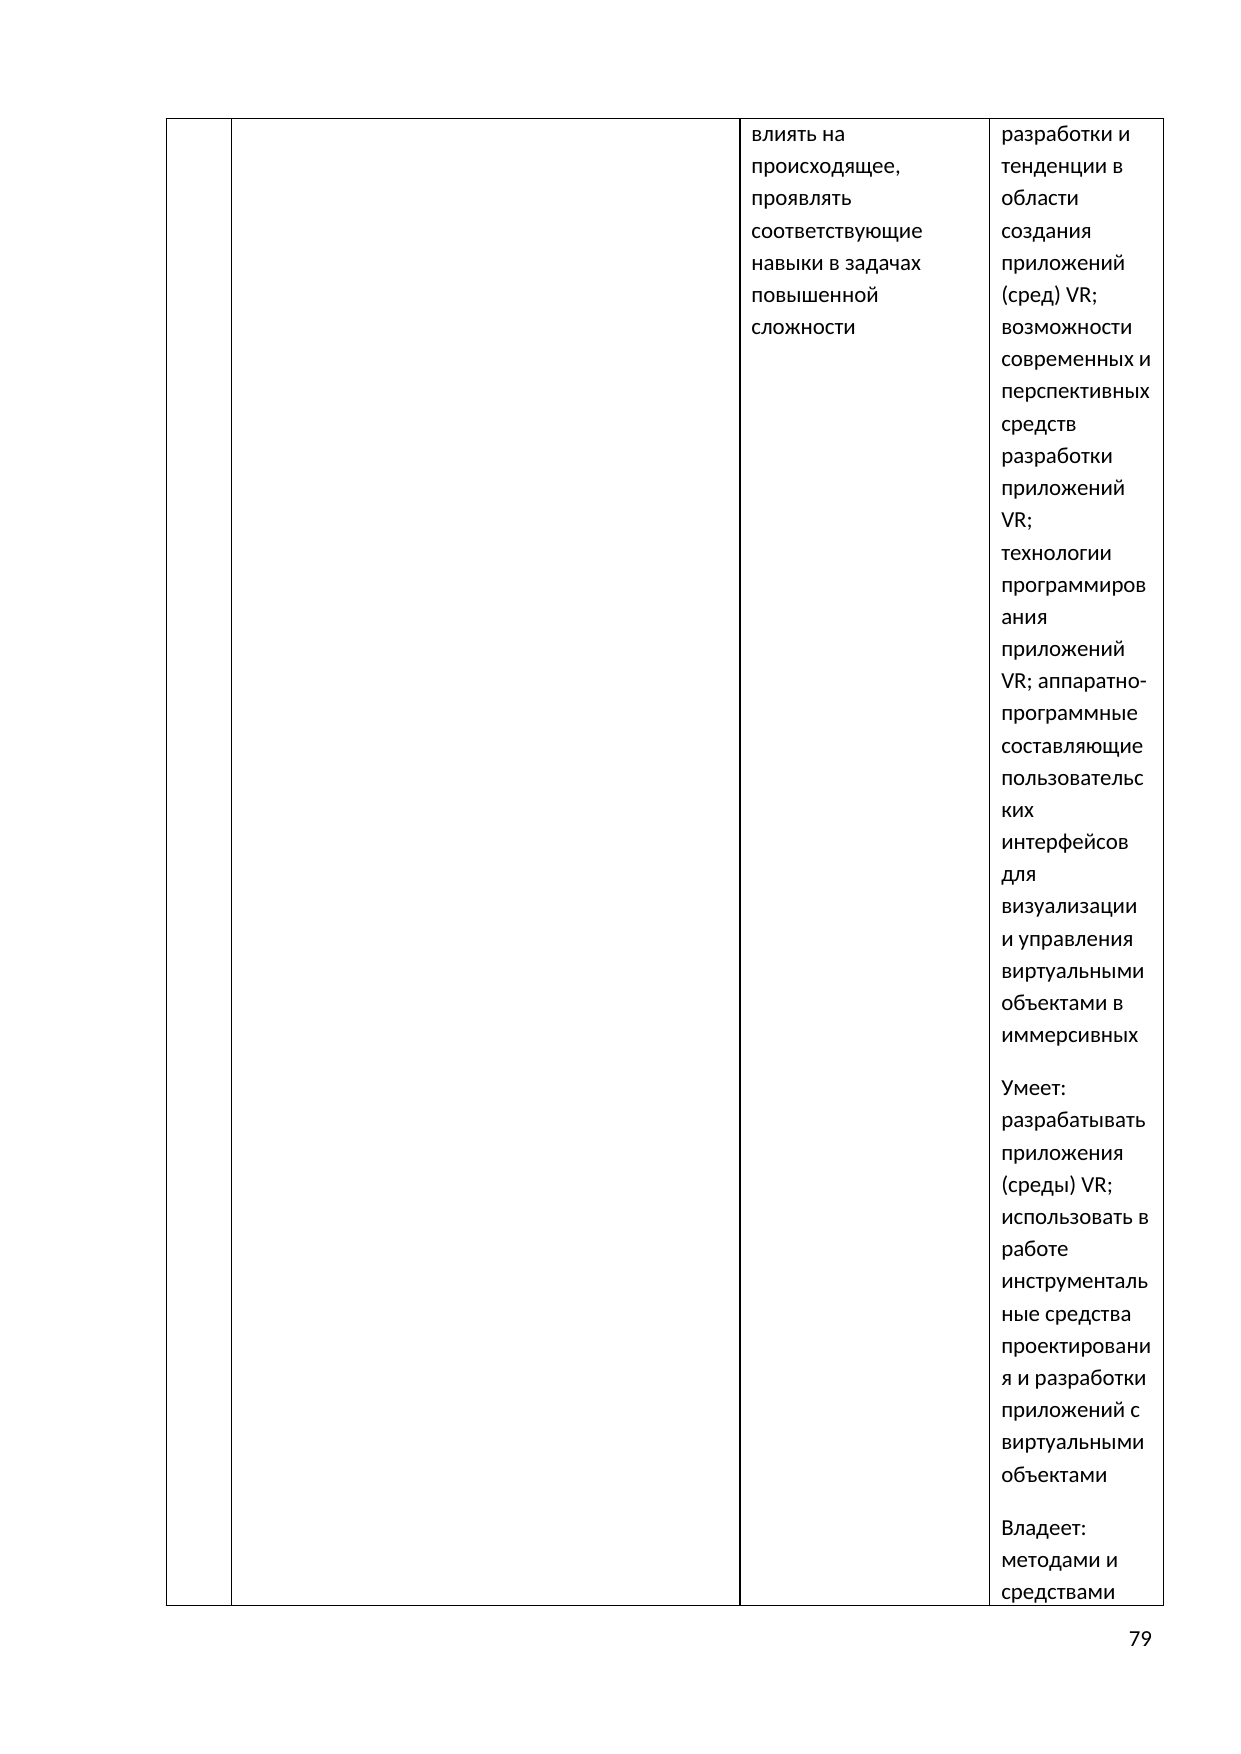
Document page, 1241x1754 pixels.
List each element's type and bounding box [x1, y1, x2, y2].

table_cell [232, 119, 739, 1605]
table_cell [990, 119, 1163, 1605]
table_cell [741, 119, 989, 1605]
